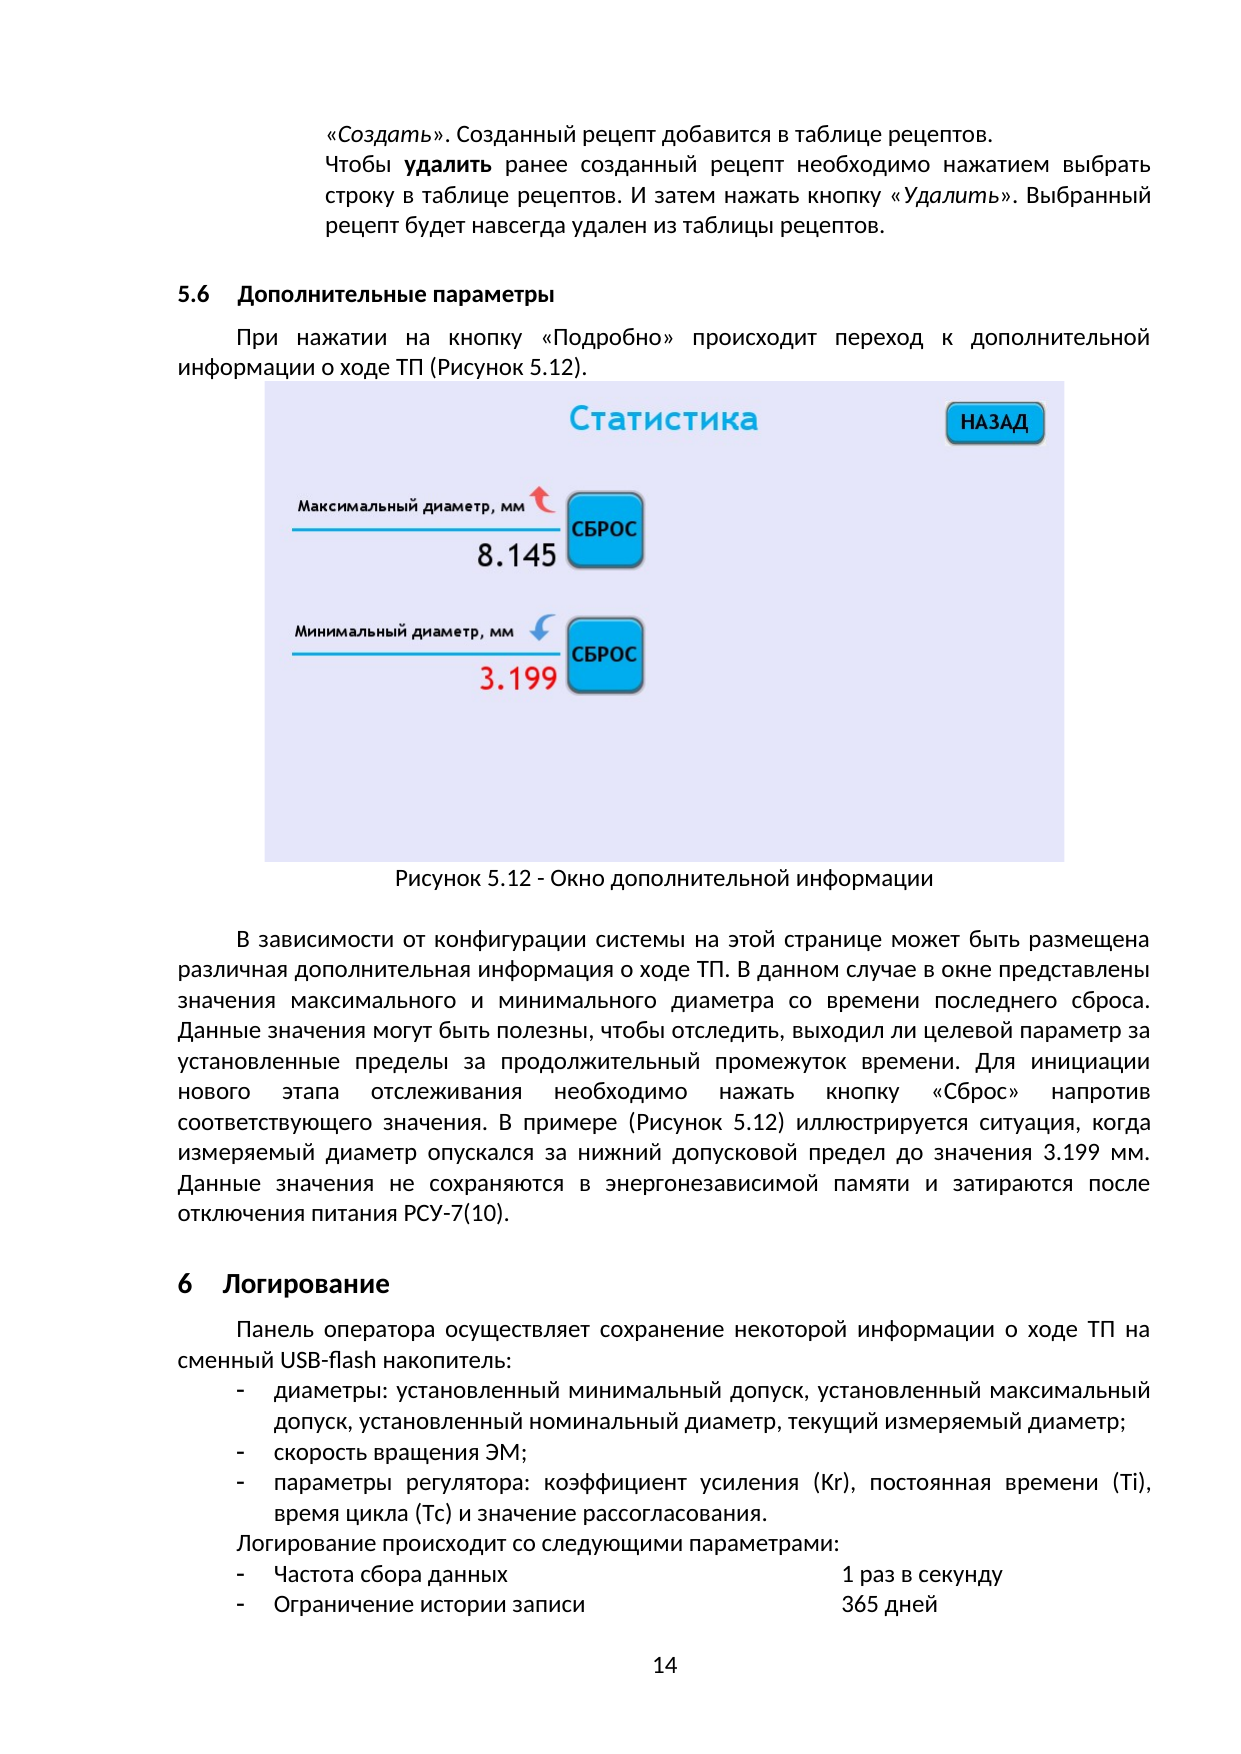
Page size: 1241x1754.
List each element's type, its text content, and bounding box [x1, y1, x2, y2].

subtitle Логирование [177, 1266, 1152, 1301]
text Частота сбора данных 1 раз в секунду [236, 1558, 1152, 1588]
list Чтобы удалить ранее созданный рецепт необходимо нажатием выбрать строку в таблице рецептов. И затем нажать кнопку «Удалить». Выбранный рецепт будет навсегда удален из таблицы рецептов. [325, 149, 1152, 240]
text параметры регулятора: коэффициент усиления (Kr), постоянная времени (Ti), время цикла (Tc) и значение рассогласования. [236, 1466, 1152, 1527]
text Ограничение истории записи 365 дней [236, 1588, 1152, 1619]
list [325, 118, 1152, 149]
subtitle Дополнительные параметры [177, 278, 1152, 308]
text диаметры: установленный минимальный допуск, установленный максимальный допуск, установленный номинальный диаметр, текущий измеряемый диаметр; [236, 1375, 1152, 1436]
text Панель оператора осуществляет сохранение некоторой информации о ходе ТП на сменный USB-flash накопитель: [177, 1314, 1152, 1375]
text Логирование происходит со следующими параметрами: [177, 1527, 1152, 1558]
picture [264, 381, 1065, 862]
text скорость вращения ЭМ; [236, 1436, 1152, 1466]
